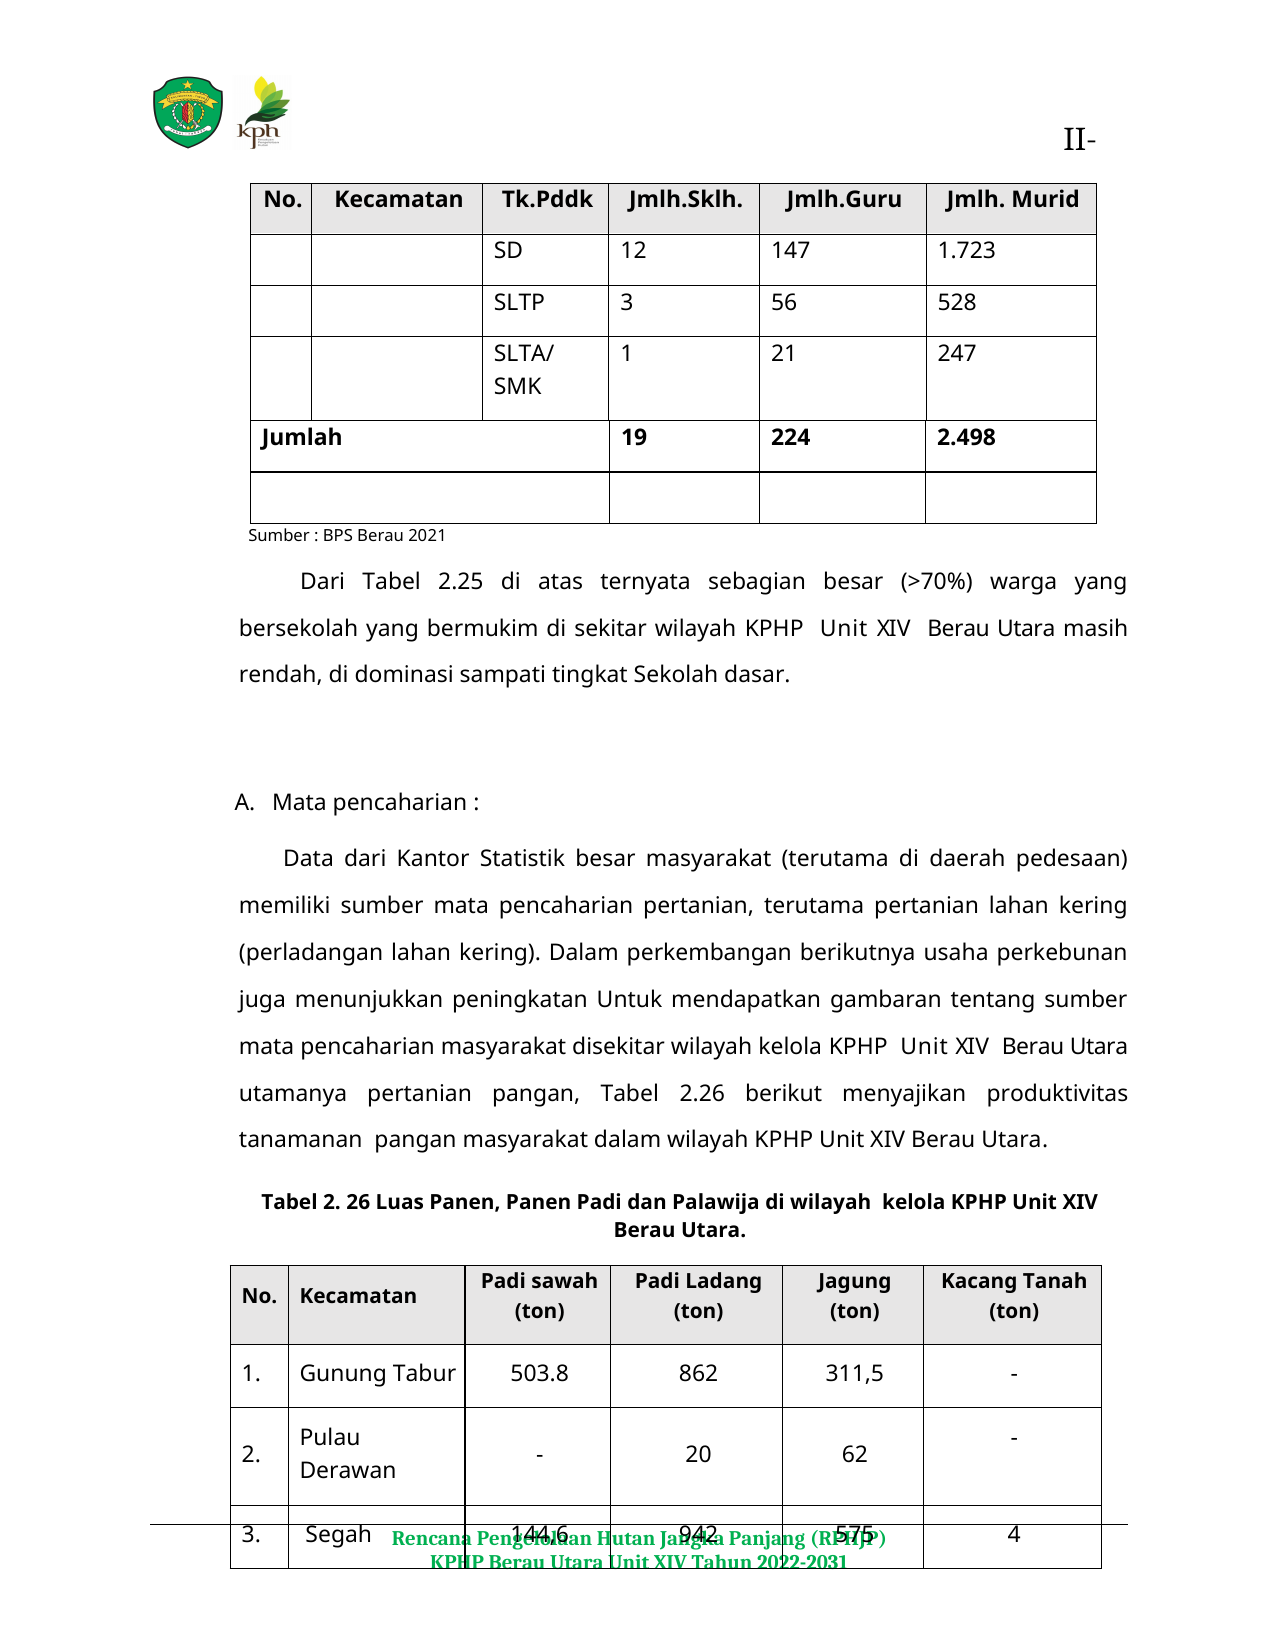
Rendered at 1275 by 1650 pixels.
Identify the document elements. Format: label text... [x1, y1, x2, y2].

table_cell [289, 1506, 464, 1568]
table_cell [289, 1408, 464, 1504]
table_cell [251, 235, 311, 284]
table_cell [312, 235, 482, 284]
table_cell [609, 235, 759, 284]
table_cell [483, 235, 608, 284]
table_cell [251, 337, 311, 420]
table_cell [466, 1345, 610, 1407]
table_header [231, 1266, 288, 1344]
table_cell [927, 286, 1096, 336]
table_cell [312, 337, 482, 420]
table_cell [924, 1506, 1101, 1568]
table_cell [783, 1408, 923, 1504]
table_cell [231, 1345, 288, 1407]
text Data dari Kantor Statistik besar masyarakat (terutama di daerah pedesaan) memiliki sumber mata pencaharian pertanian, terutama pertanian lahan kering (perladangan lahan kering). Dalam perkembangan berikutnya usaha perkebunan juga menunjukkan peningkatan Untuk mendapatkan gambaran tentang sumber mata pencaharian masyarakat disekitar wilayah kelola KPHP Unit XIV Berau Utara utamanya pertanian pangan, Tabel 2.26 berikut menyajikan produktivitas tanamanan pangan masyarakat dalam wilayah KPHP Unit XIV Berau Utara. [239, 842, 1128, 1155]
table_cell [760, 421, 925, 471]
text Dari Tabel 2.25 di atas ternyata sebagian besar (>70%) warga yang bersekolah yang bermukim di sekitar wilayah KPHP Unit XIV Berau Utara masih rendah, di dominasi sampati tingkat Sekolah dasar. [239, 564, 1128, 689]
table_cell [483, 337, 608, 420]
text Sumber : BPS Berau 2021 [150, 523, 1125, 546]
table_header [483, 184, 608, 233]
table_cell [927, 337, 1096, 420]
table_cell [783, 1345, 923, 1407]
text Tabel 2. 26 Luas Panen, Panen Padi dan Palawija di wilayah kelola KPHP Unit XIV Berau Utara. [234, 1187, 1125, 1244]
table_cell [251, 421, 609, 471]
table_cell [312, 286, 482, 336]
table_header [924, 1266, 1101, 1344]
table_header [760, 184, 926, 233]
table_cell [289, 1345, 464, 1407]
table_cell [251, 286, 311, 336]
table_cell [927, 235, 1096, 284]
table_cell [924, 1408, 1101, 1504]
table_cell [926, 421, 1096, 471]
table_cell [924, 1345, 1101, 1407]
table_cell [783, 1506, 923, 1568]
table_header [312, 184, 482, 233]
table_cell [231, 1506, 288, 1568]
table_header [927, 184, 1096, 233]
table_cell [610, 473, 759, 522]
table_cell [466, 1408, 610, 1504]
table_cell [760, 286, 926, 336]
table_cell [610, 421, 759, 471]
list Mata pencaharian : [234, 785, 1125, 817]
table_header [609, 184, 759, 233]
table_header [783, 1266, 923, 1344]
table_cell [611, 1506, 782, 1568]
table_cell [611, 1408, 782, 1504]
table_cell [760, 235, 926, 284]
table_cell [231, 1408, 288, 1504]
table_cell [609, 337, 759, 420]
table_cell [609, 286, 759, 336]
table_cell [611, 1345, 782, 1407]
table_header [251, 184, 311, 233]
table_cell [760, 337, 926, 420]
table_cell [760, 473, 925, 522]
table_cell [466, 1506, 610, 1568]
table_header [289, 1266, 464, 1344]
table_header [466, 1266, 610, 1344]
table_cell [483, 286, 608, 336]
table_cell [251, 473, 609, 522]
picture [232, 75, 292, 150]
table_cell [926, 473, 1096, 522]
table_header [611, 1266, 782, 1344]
picture [150, 75, 226, 151]
